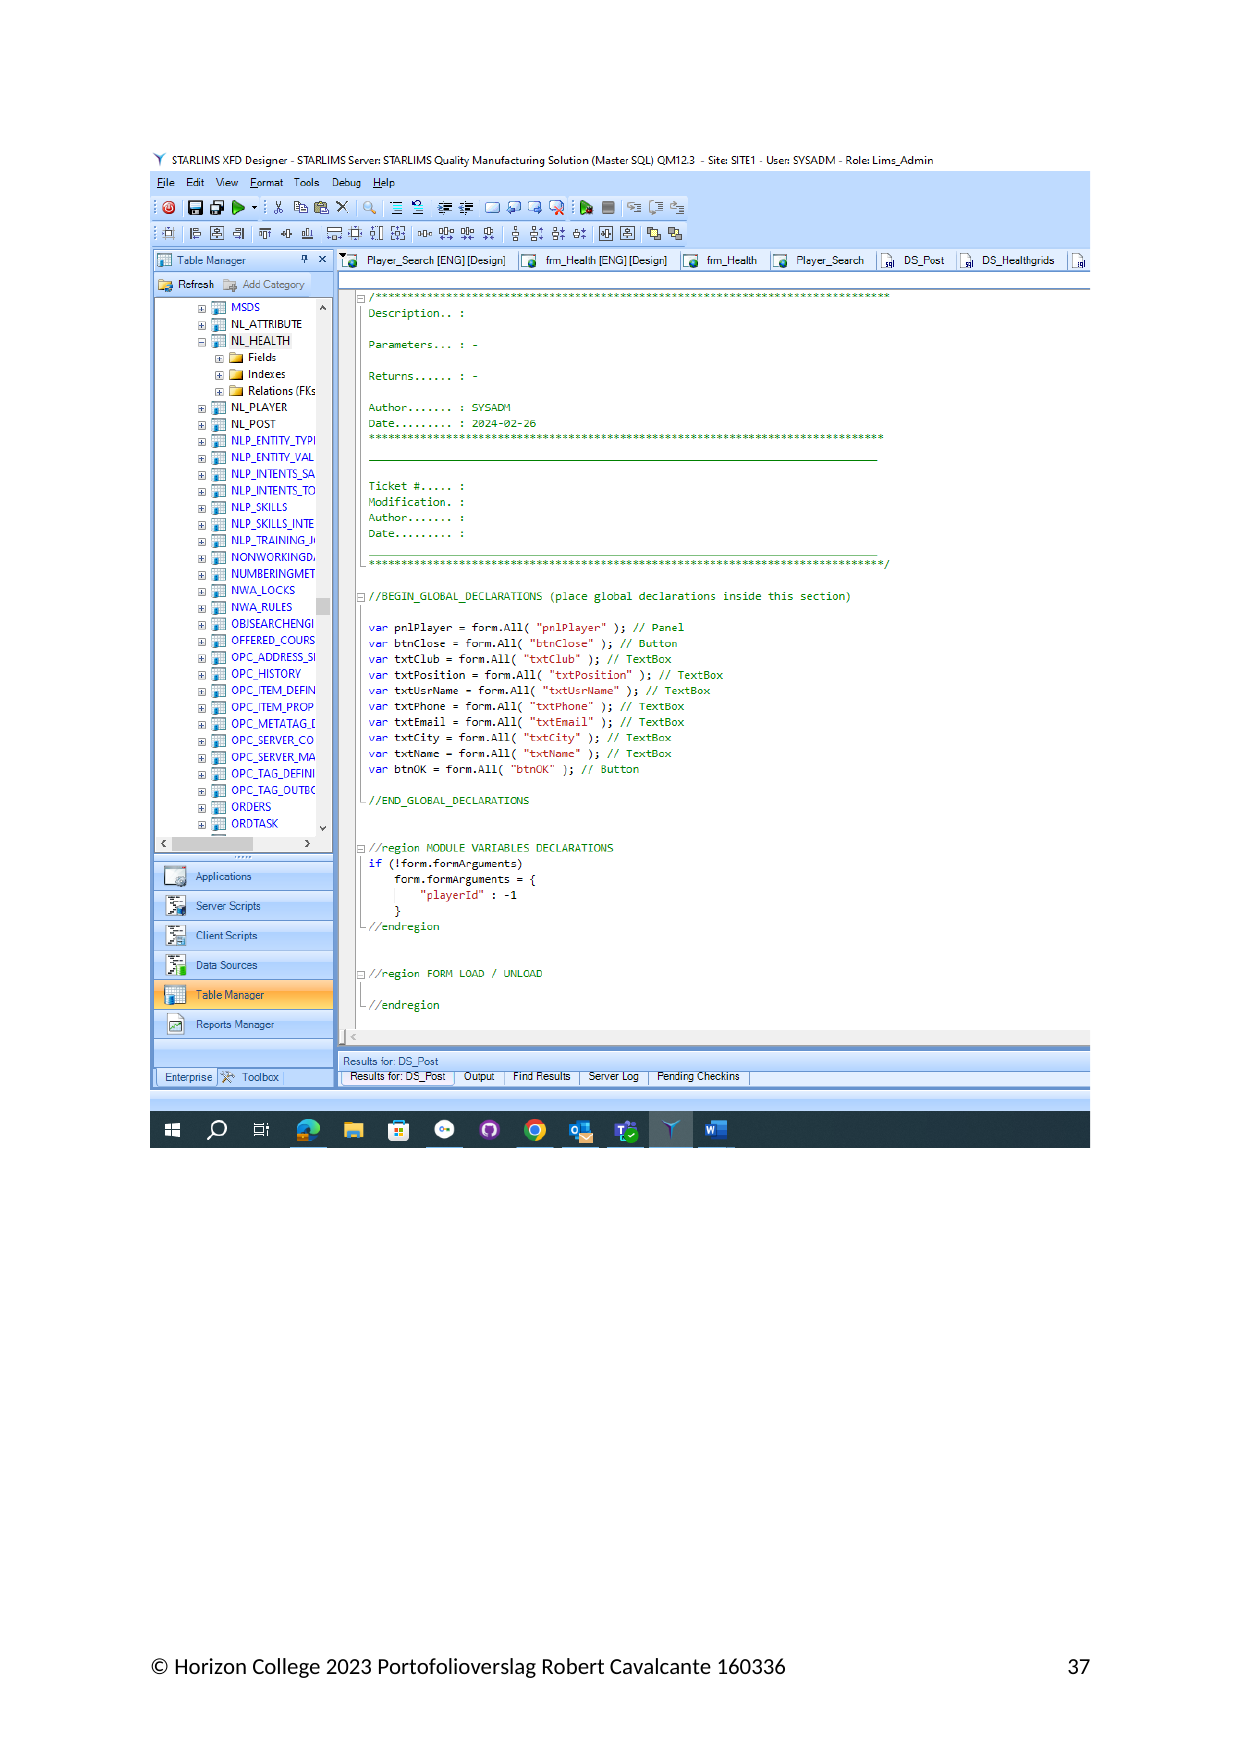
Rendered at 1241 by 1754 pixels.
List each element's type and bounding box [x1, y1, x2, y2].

picture [150, 150, 1091, 1148]
